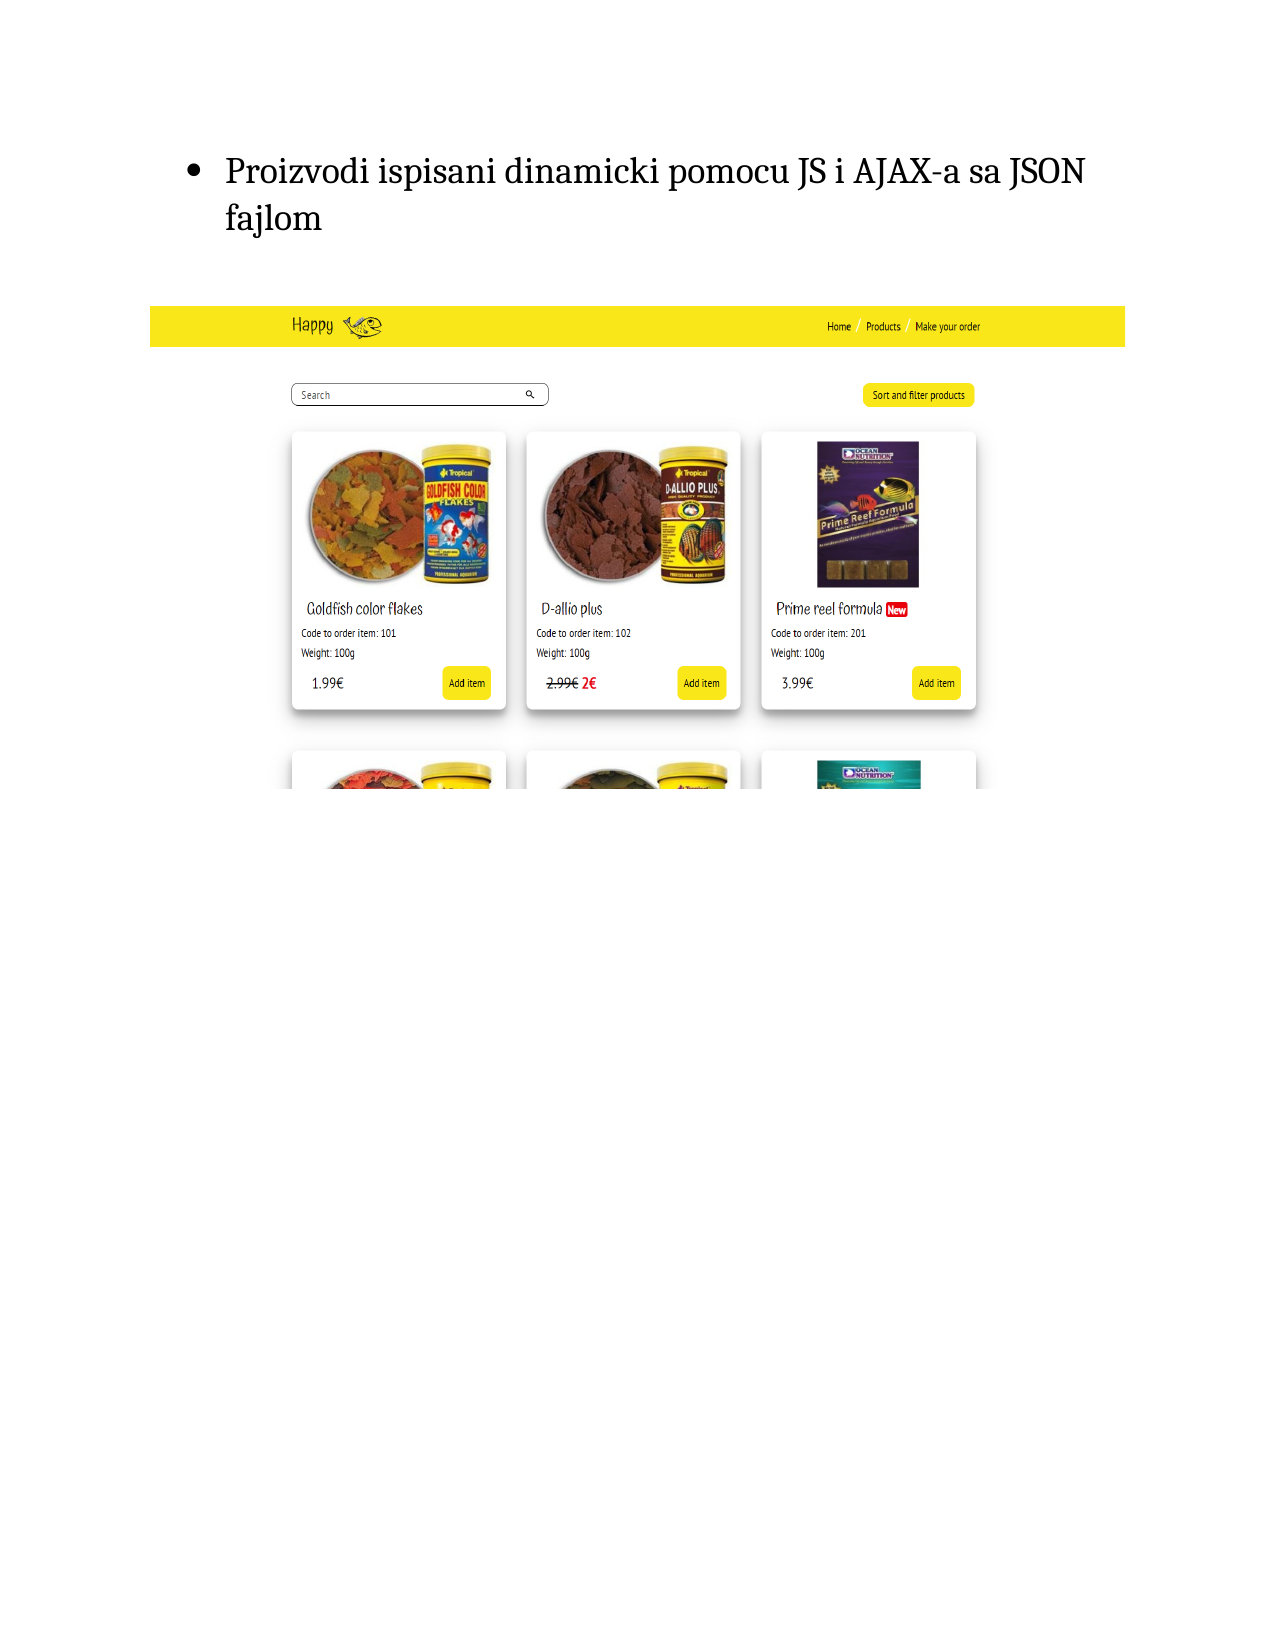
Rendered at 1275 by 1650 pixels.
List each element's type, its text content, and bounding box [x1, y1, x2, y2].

list Proizvodi ispisani dinamicki pomocu JS i AJAX-a sa JSON fajlom [187, 150, 1125, 240]
picture [150, 306, 1125, 789]
